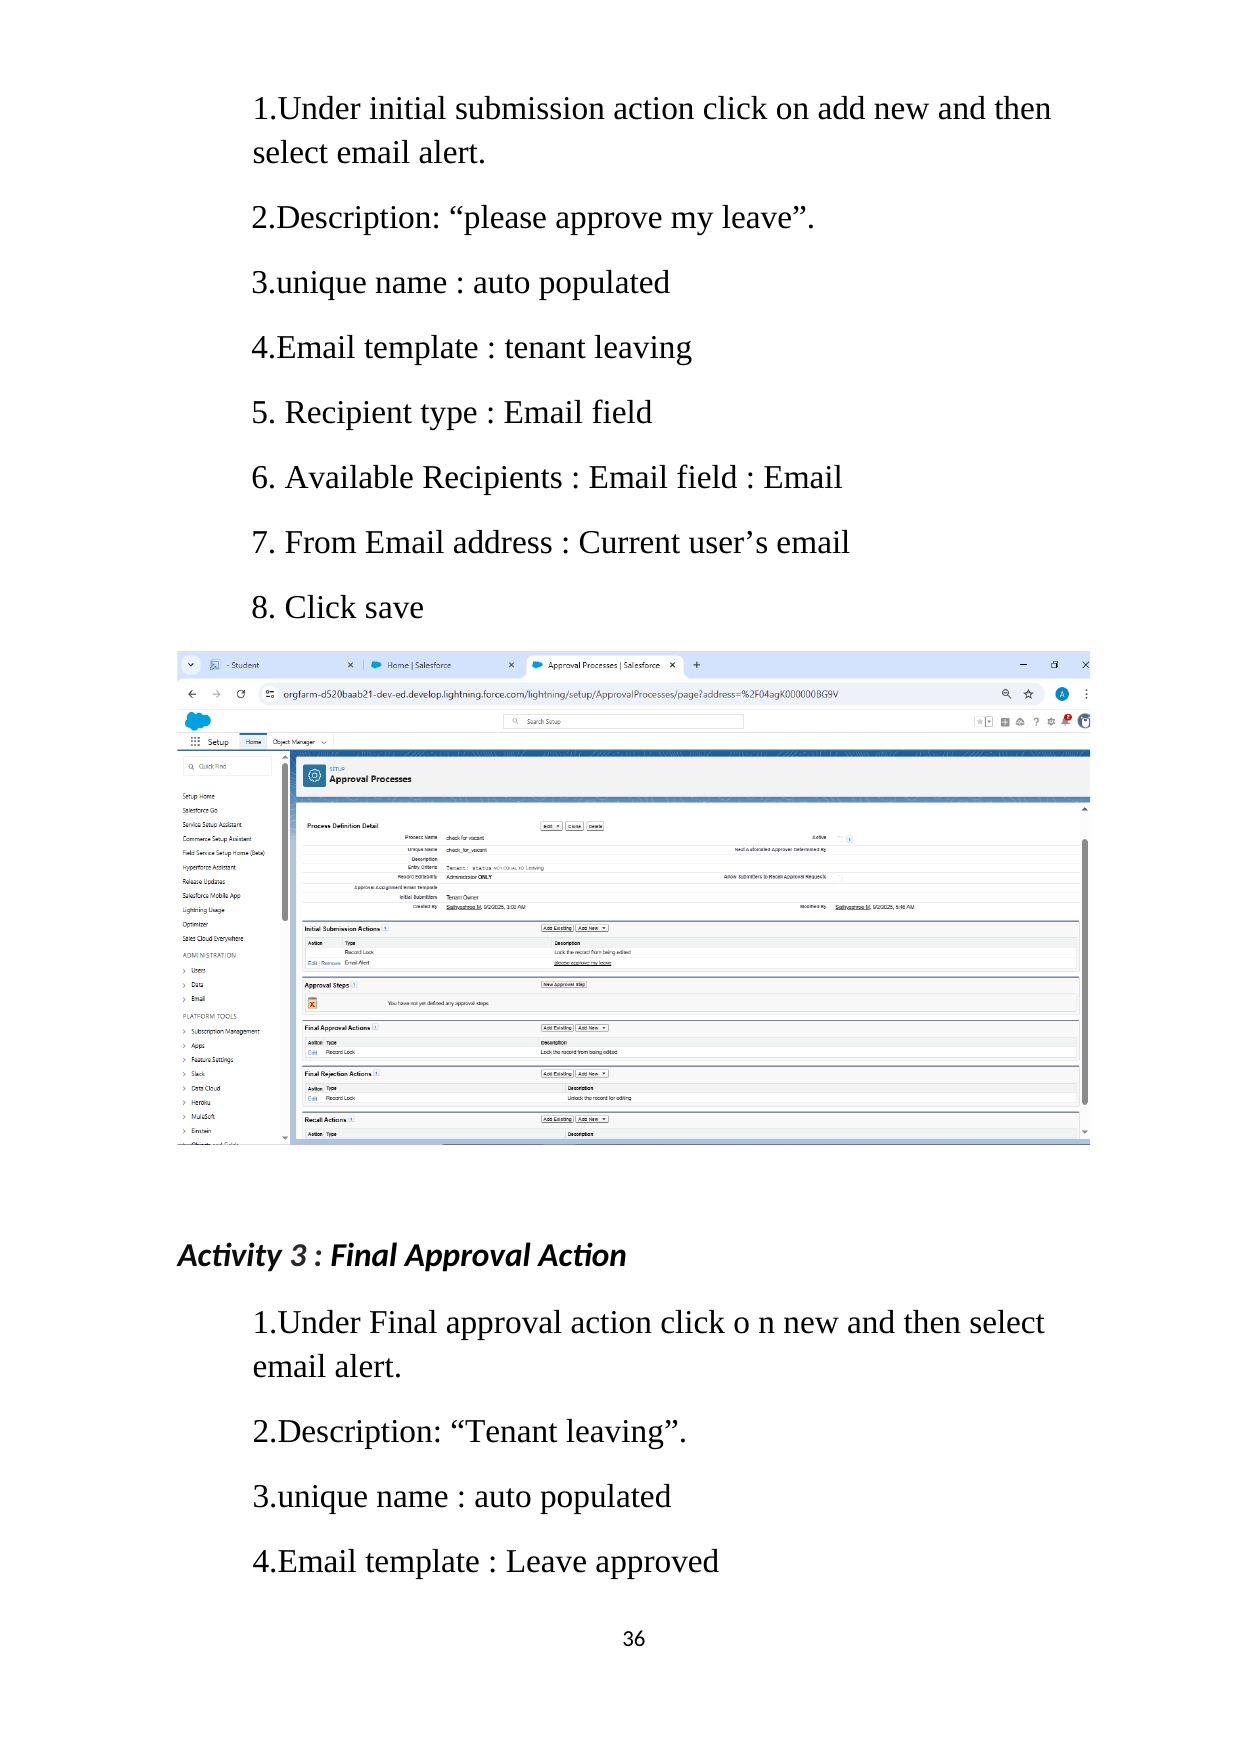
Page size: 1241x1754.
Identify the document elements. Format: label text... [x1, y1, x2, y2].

text 6. Available Recipients : Email field : Email [251, 457, 1090, 496]
text Activity 3 : Final Approval Action [177, 1234, 1090, 1275]
text 1.Under Final approval action click o n new and then select email alert. [252, 1302, 1090, 1384]
text 4.Email template : tenant leaving [251, 327, 1090, 366]
text 8. Click save [251, 587, 1090, 625]
text 2.Description: “Tenant leaving”. [252, 1411, 1090, 1449]
text 5. Recipient type : Email field [251, 392, 1090, 431]
picture [177, 651, 1091, 1145]
text 3.unique name : auto populated [252, 1476, 1090, 1514]
text 1.Under initial submission action click on add new and then select email alert. [252, 89, 1090, 171]
text 2.Description: “please approve my leave”. [251, 198, 1090, 236]
text 3.unique name : auto populated [251, 262, 1090, 301]
text 7. From Email address : Current user’s email [251, 522, 1090, 560]
text 4.Email template : Leave approved [252, 1541, 1090, 1579]
